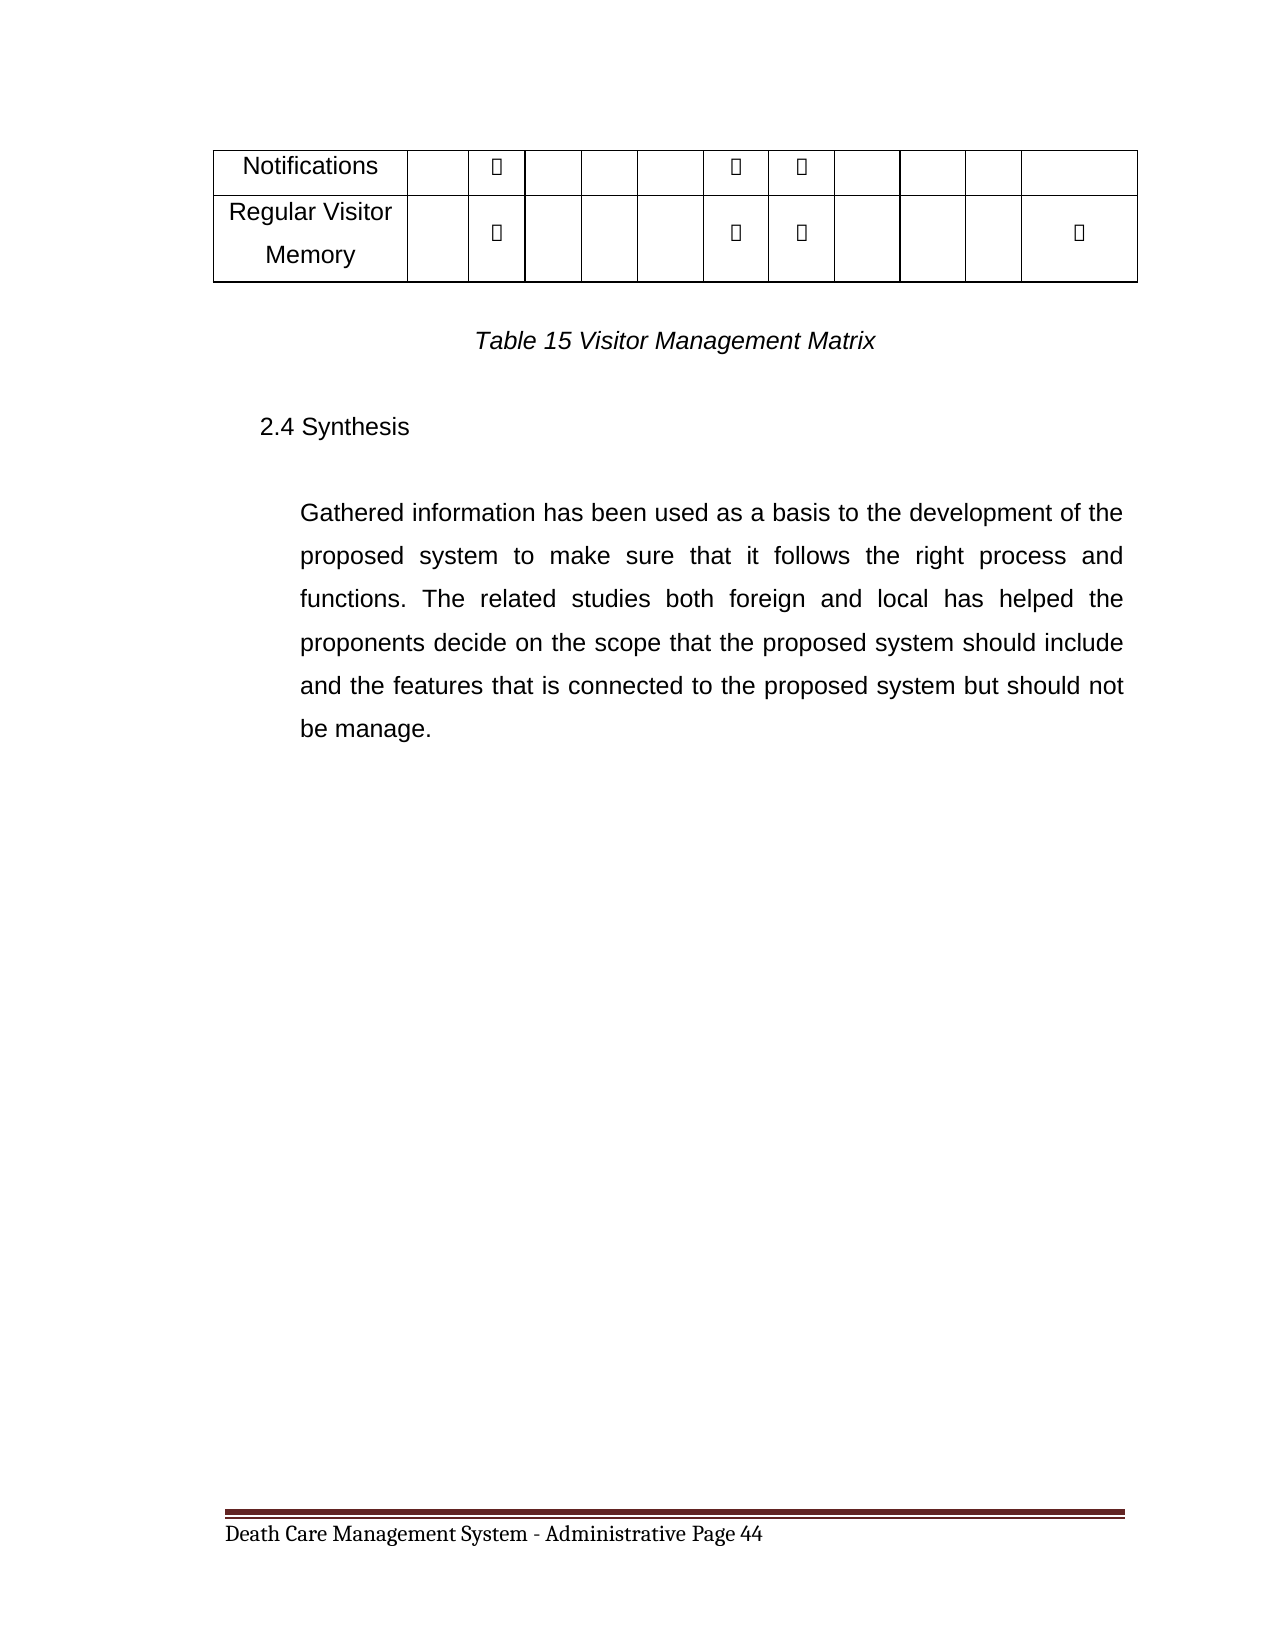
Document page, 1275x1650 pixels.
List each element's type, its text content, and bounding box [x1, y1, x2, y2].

table_cell Notifications [214, 151, 407, 195]
text Gathered information has been used as a basis to the development of the proposed system to make sure that it follows the right process and functions. The related studies both foreign and local has helped the proponents decide on the scope that the proposed system should include and the features that is connected to the proposed system but should not be manage. [300, 498, 1125, 742]
table_cell [901, 151, 965, 195]
table_cell [1022, 151, 1137, 195]
text Table 15 Visitor Management Matrix [225, 326, 1125, 354]
table_cell [638, 196, 703, 281]
table_cell [638, 151, 703, 195]
table_cell  [469, 196, 524, 281]
table_cell [582, 151, 637, 195]
table_cell [966, 196, 1021, 281]
table_cell  [704, 151, 768, 195]
table_cell  [769, 196, 834, 281]
table_cell [408, 196, 468, 281]
table_cell [966, 151, 1021, 195]
table_cell  [704, 196, 768, 281]
table_cell  [469, 151, 524, 195]
table_cell [835, 196, 899, 281]
table_cell  [1022, 196, 1137, 281]
text 2.4 Synthesis [225, 412, 1125, 441]
table_cell [582, 196, 637, 281]
table_cell  [769, 151, 834, 195]
table_cell [408, 151, 468, 195]
table_cell [901, 196, 965, 281]
table_cell Regular Visitor Memory [214, 196, 407, 281]
table_cell [526, 151, 581, 195]
table_cell [526, 196, 581, 281]
table_cell [835, 151, 899, 195]
